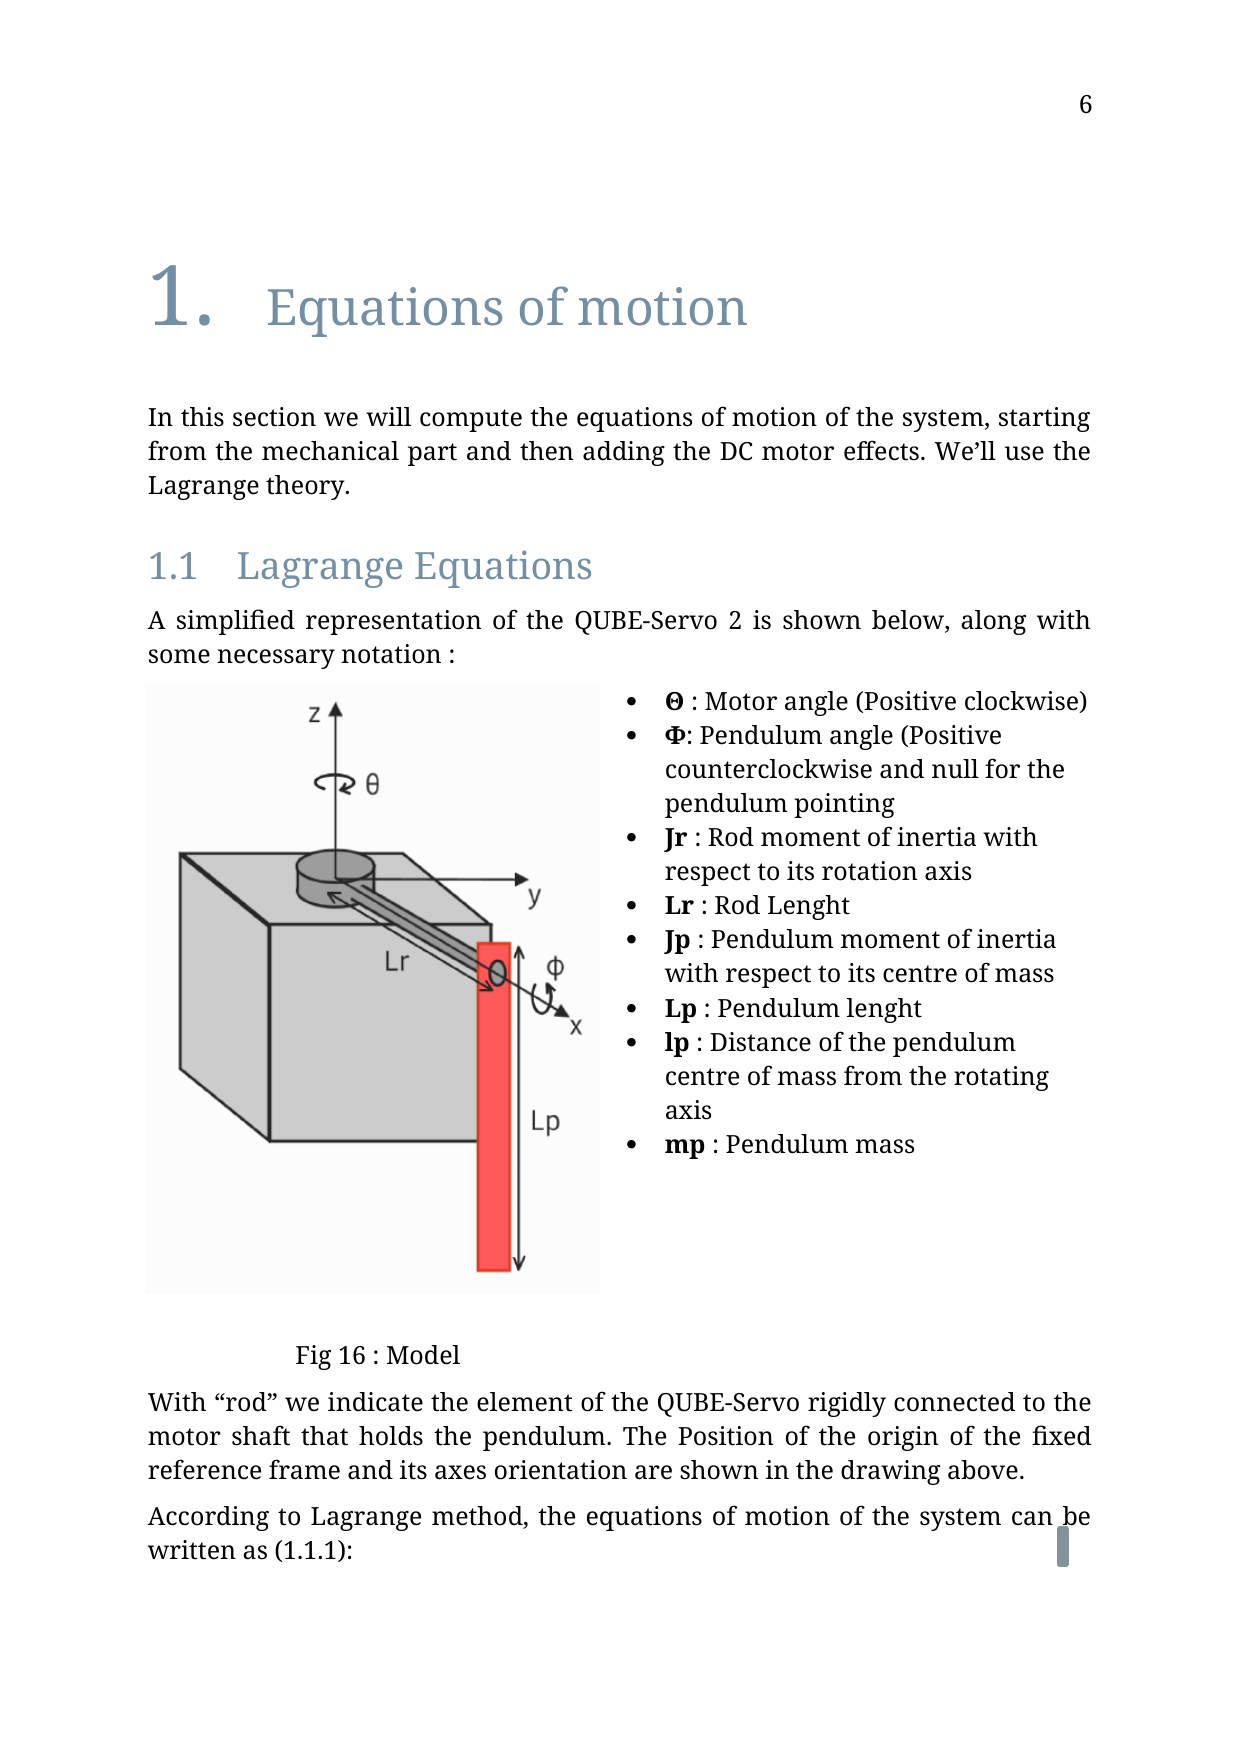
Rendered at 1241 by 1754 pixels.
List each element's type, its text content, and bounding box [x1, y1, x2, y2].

picture [145, 683, 600, 1294]
list lp : Distance of the pendulum centre of mass from the rotating axis [627, 1024, 1092, 1126]
text In this section we will compute the equations of motion of the system, starting from the mechanical part and then adding the DC motor effects. We’ll use the Lagrange theory. [148, 400, 1092, 502]
text A simplified representation of the QUBE-Servo 2 is shown below, along with some necessary notation : [148, 603, 1092, 671]
text Fig 16 : Model [295, 1338, 1092, 1372]
list Jr : Rod moment of inertia with respect to its rotation axis [627, 820, 1092, 888]
list Lp : Pendulum lenght [627, 990, 1092, 1024]
subtitle Equations of motion [148, 236, 1092, 350]
list mp : Pendulum mass [627, 1126, 1092, 1161]
list Φ: Pendulum angle (Positive counterclockwise and null for the pendulum pointing [627, 718, 1092, 820]
text According to Lagrange method, the equations of motion of the system can be written as (1.1.1): [148, 1499, 1092, 1567]
list Θ : Motor angle (Positive clockwise) [627, 684, 1092, 718]
list Jp : Pendulum moment of inertia with respect to its centre of mass [627, 922, 1092, 990]
subtitle Lagrange Equations [148, 539, 1092, 591]
list Lr : Rod Lenght [627, 888, 1092, 922]
text With “rod” we indicate the element of the QUBE-Servo rigidly connected to the motor shaft that holds the pendulum. The Position of the origin of the fixed reference frame and its axes orientation are shown in the drawing above. [148, 1384, 1092, 1486]
